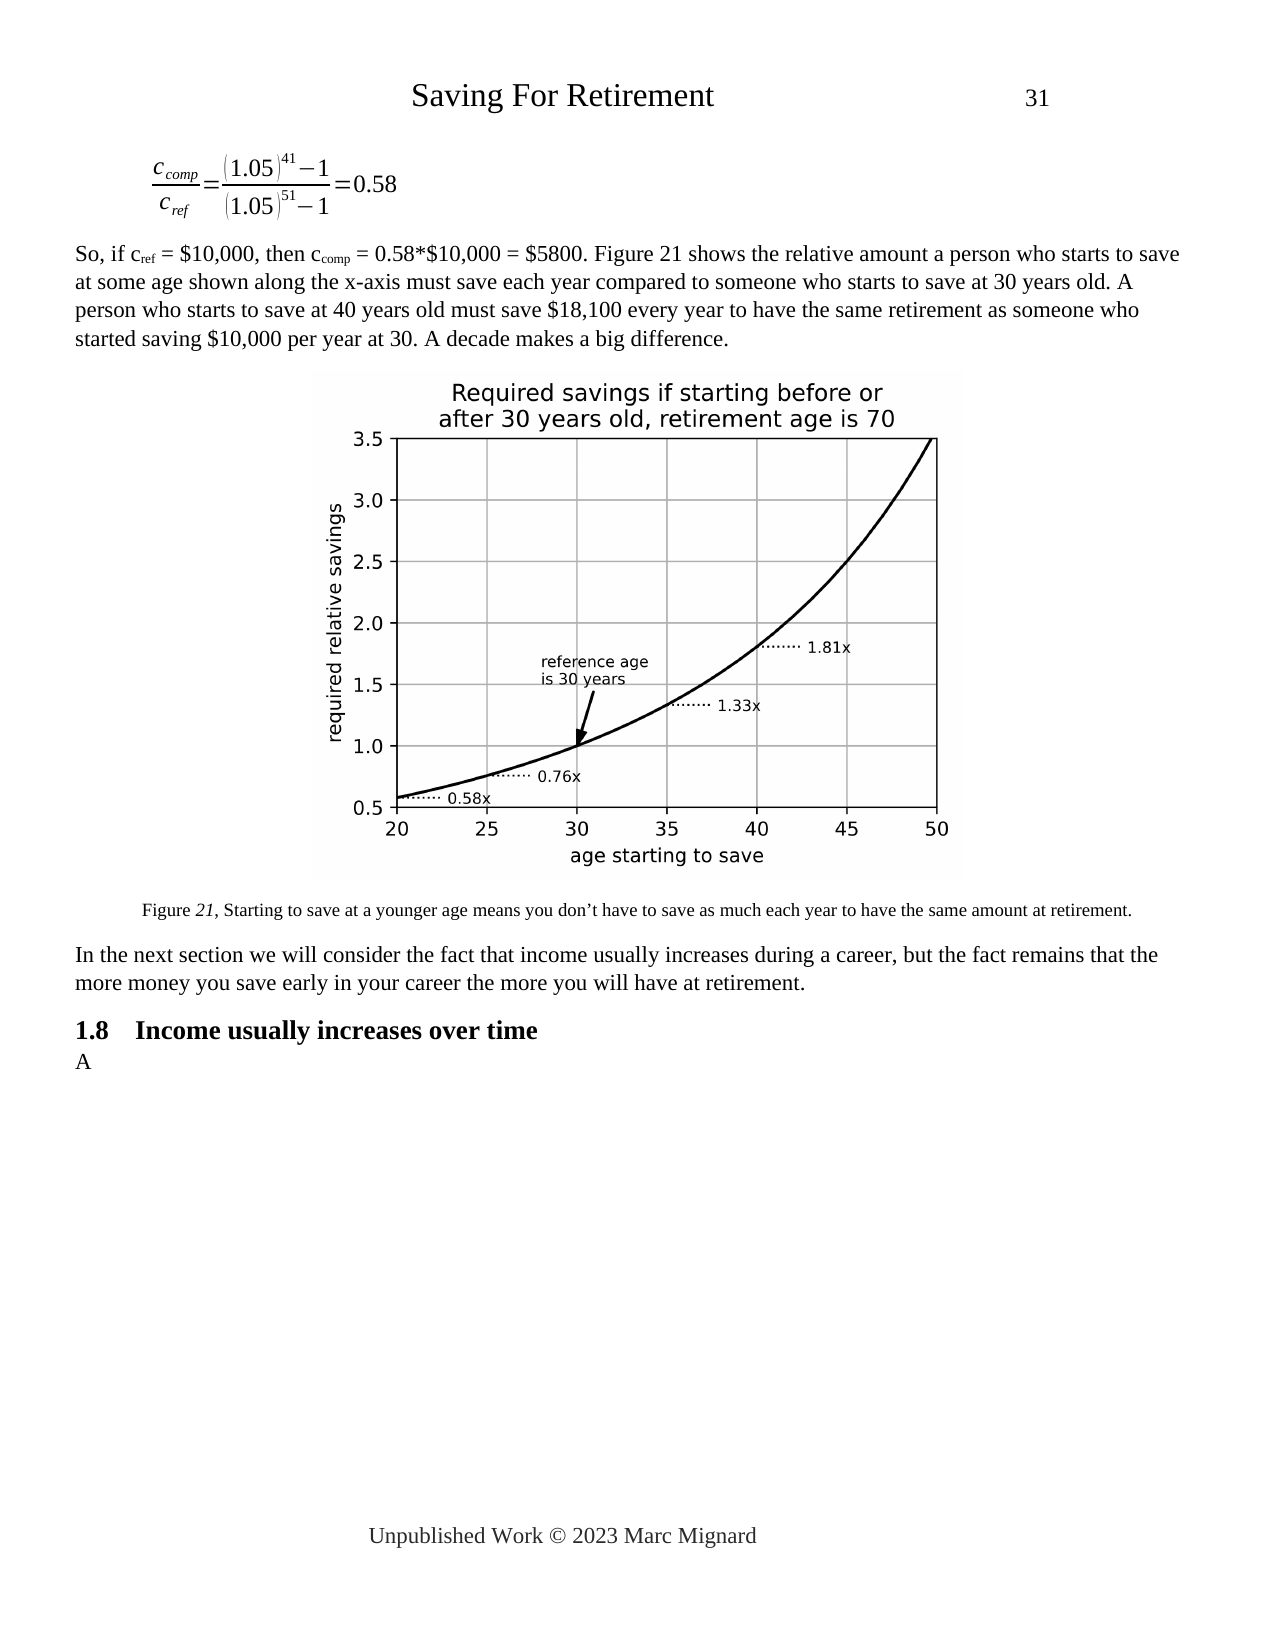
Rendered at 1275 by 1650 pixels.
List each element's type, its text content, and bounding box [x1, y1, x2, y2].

text So, if cref = $10,000, then ccomp = 0.58*$10,000 = $5800. Figure 20 shows the relative amount a person who starts to save at some age shown along the x-axis must save each year compared to someone who starts to save at 30 years old. A person who starts to save at 40 years old must save $18,100 every year to have the same retirement as someone who started saving $10,000 per year at 30. A decade makes a big difference. [75, 239, 1200, 351]
text In the next section we will consider the fact that income usually increases during a career, but the fact remains that the more money you save early in your career the more you will have at retirement. [75, 941, 1200, 996]
subtitle Income usually increases over time [75, 1014, 1200, 1046]
picture [312, 370, 963, 880]
text A [75, 1048, 1200, 1074]
text Figure 21, Starting to save at a younger age means you don’t have to save as much each year to have the same amount at retirement. [75, 898, 1200, 920]
